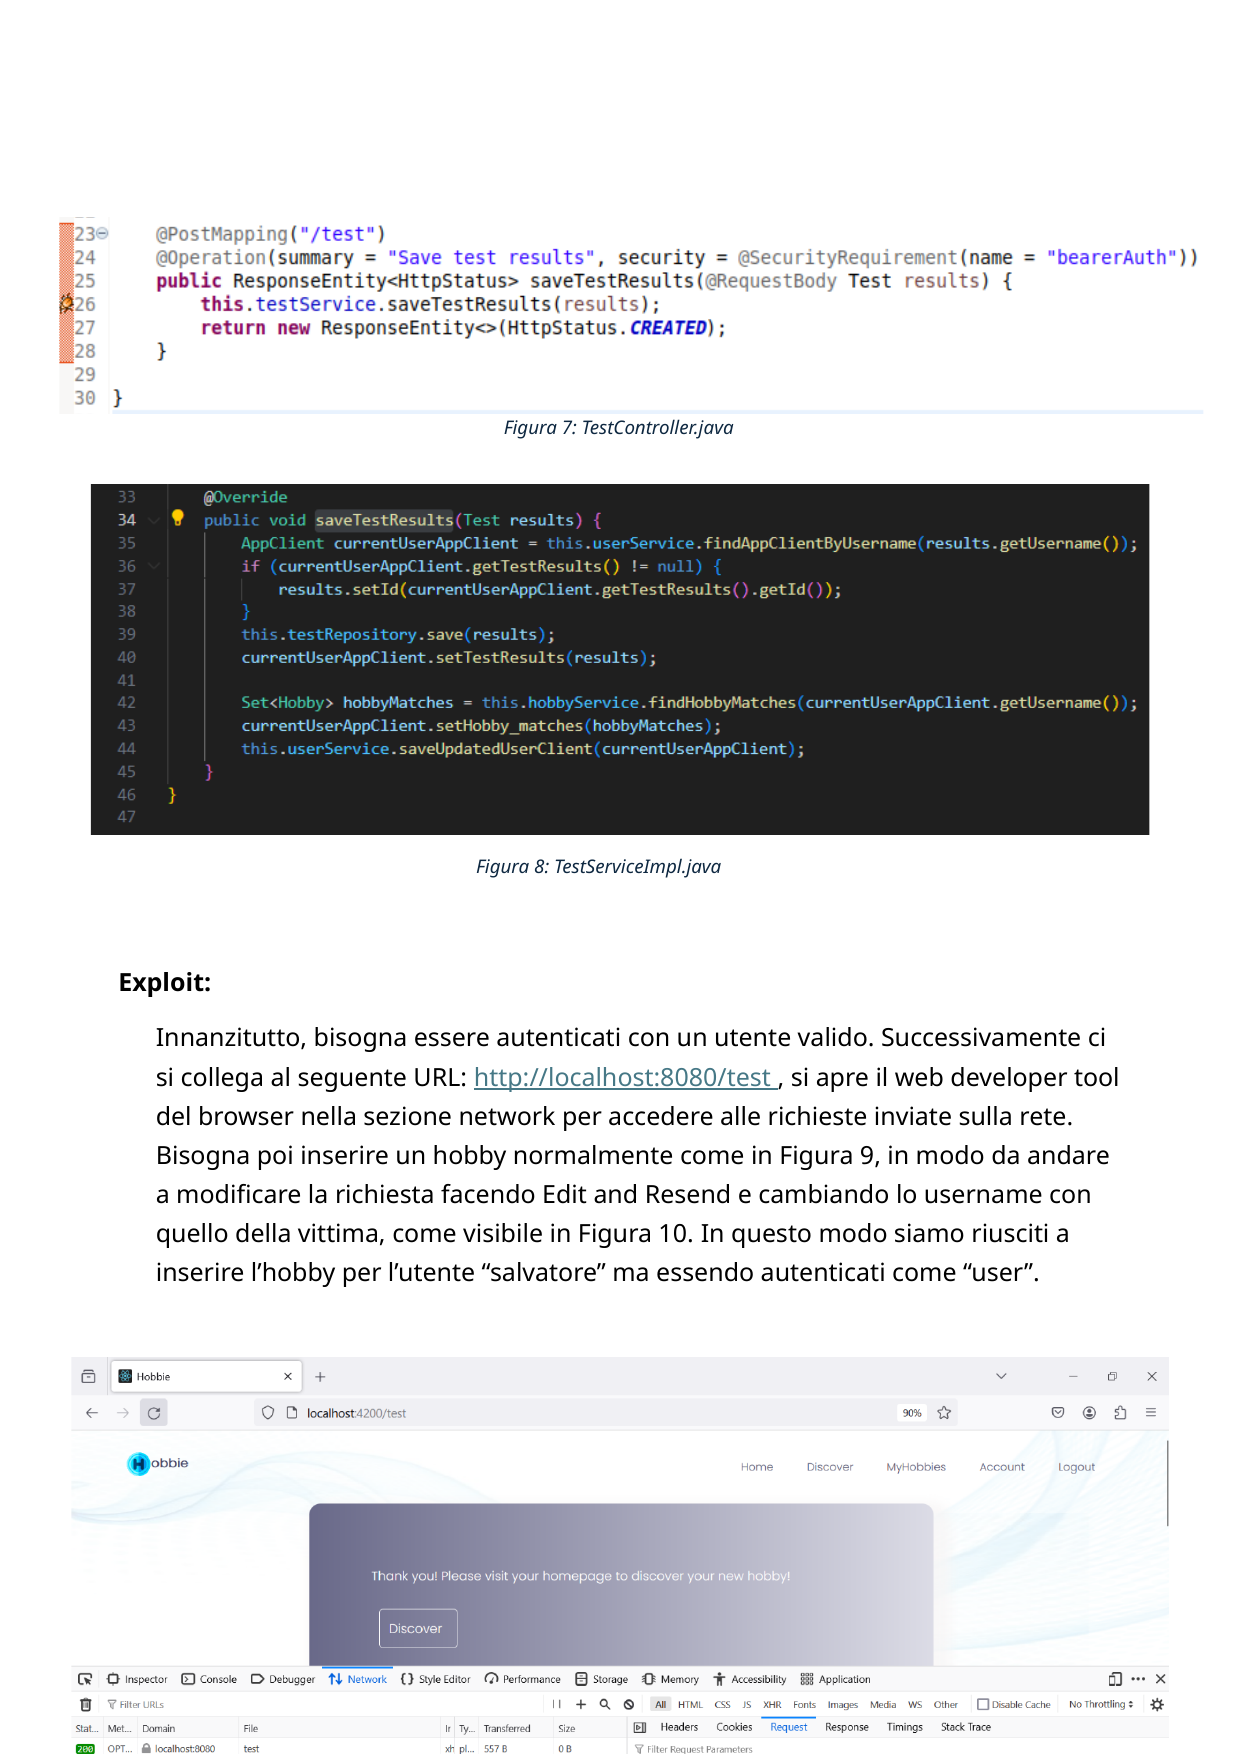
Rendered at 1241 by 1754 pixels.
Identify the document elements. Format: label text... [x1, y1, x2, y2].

list Innanzitutto, bisogna essere autenticati con un utente valido. Successivamente ci si collega al seguente URL: http://localhost:8080/test , si apre il web developer tool del browser nella sezione network per accedere alle richieste inviate sulla rete. Bisogna poi inserire un hobby normalmente come in Figura 9, in modo da andare a modificare la richiesta facendo Edit and Resend e cambiando lo username con quello della vittima, come visibile in Figura 10. In questo modo siamo riusciti a inserire l’hobby per l’utente “salvatore” ma essendo autenticati come “user”. [156, 1020, 1122, 1289]
picture [59, 217, 1204, 414]
picture [71, 1357, 1169, 1754]
text Exploit: [118, 964, 1122, 998]
picture [90, 484, 1150, 835]
